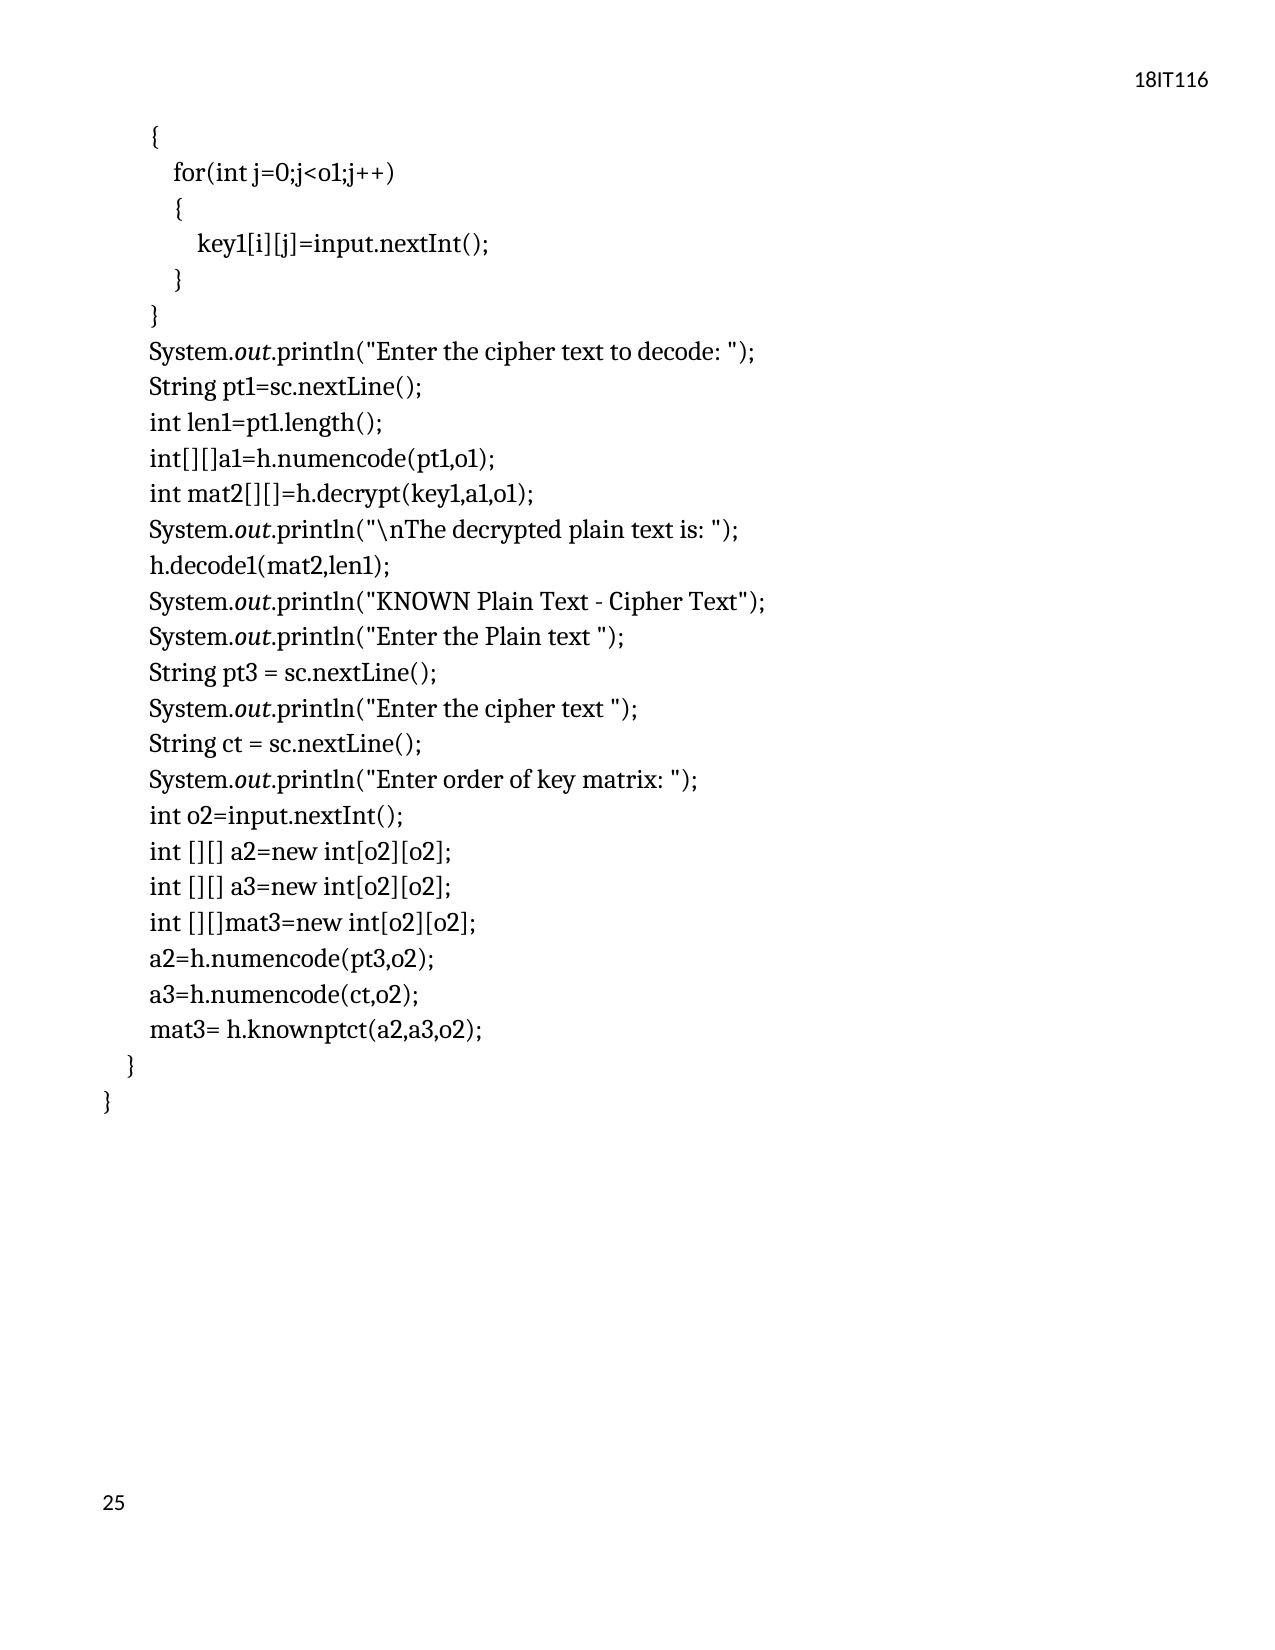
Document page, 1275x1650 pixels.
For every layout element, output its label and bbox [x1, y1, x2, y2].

text [102, 121, 1208, 1117]
